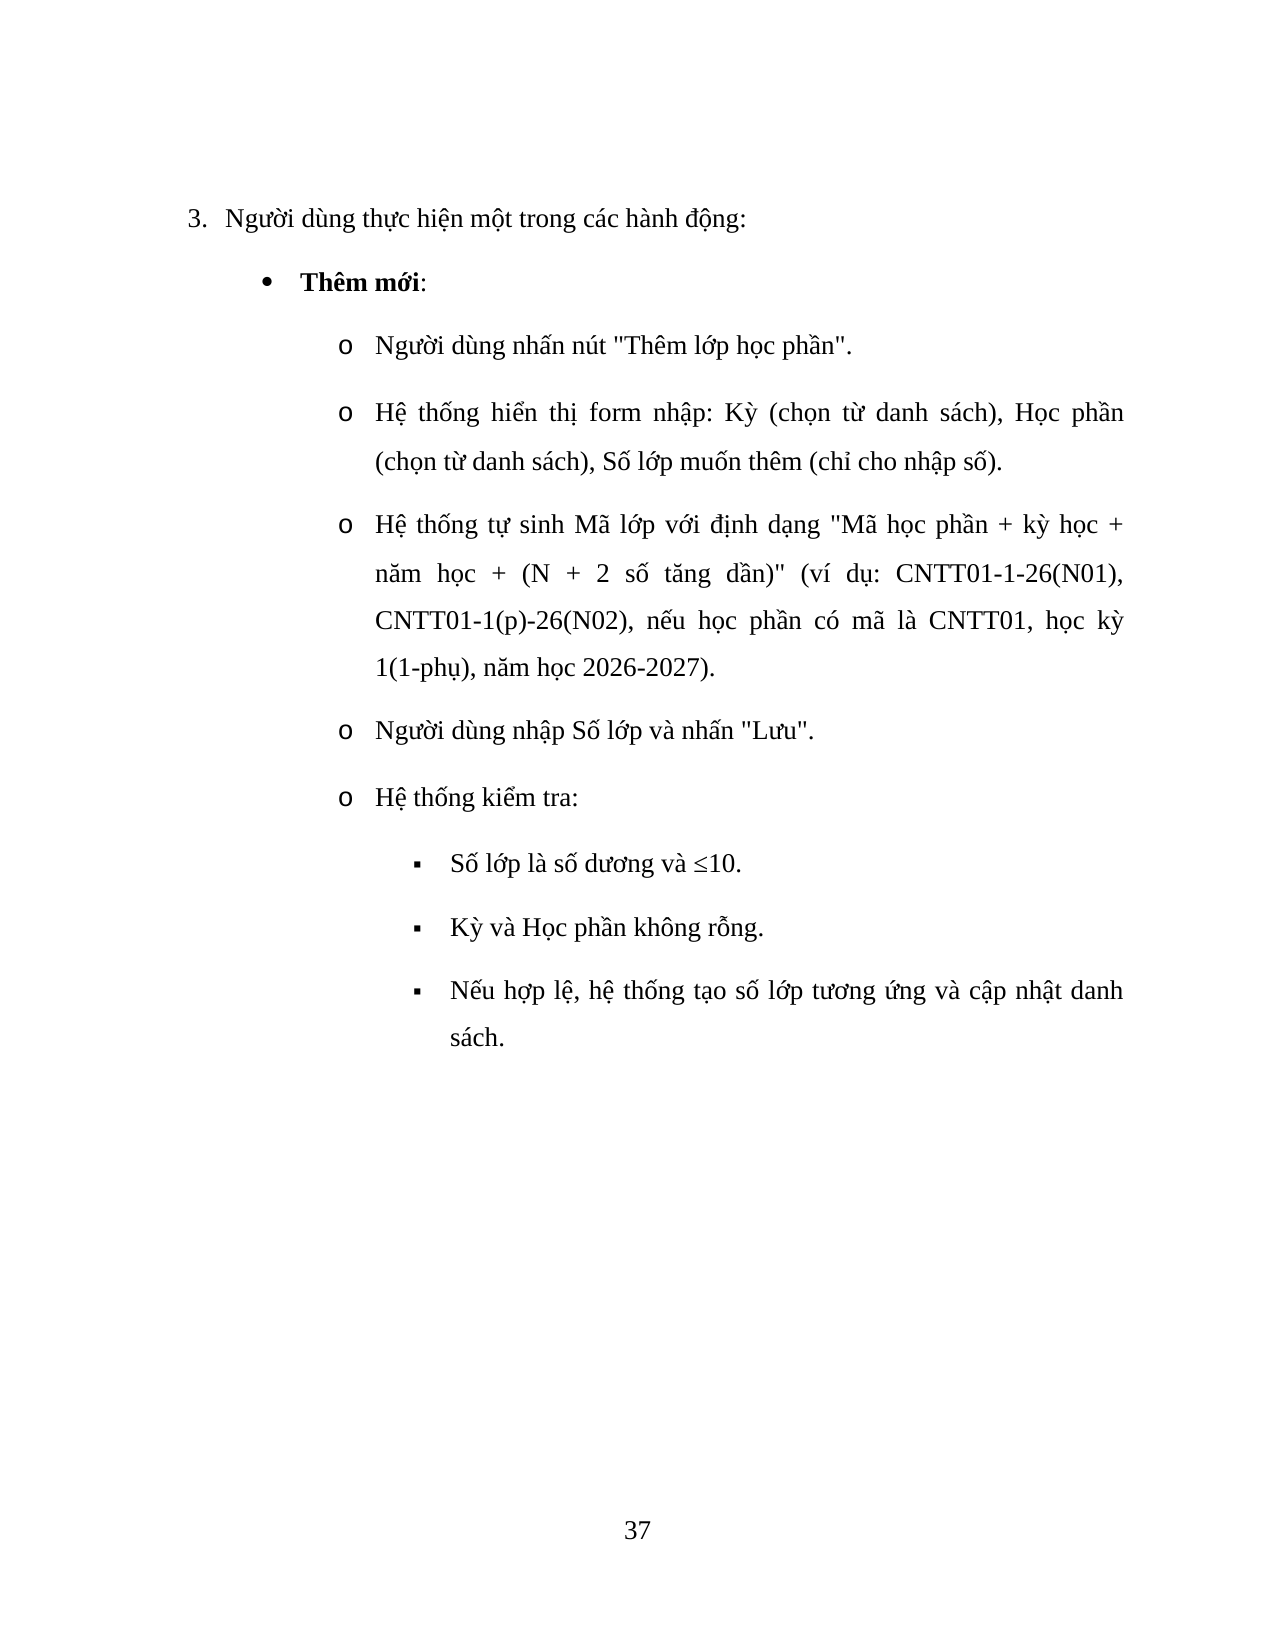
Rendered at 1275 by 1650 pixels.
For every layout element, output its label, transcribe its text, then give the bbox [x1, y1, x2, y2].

list Người dùng nhập Số lớp và nhấn "Lưu". [337, 714, 1125, 747]
list Kỳ và Học phần không rỗng. [412, 911, 1125, 942]
list Số lớp là số dương và ≤10. [412, 847, 1125, 879]
list Người dùng nhấn nút "Thêm lớp học phần". [337, 329, 1125, 363]
list Hệ thống kiểm tra: [337, 781, 1125, 814]
list Thêm mới: [262, 266, 1125, 297]
list Hệ thống tự sinh Mã lớp với định dạng "Mã học phần + kỳ học + năm học + (N + 2 số tăng dần)" (ví dụ: CNTT01-1-26(N01), CNTT01-1(p)-26(N02), nếu học phần có mã là CNTT01, học kỳ 1(1-phụ), năm học 2026-2027). [337, 508, 1125, 682]
list Nếu hợp lệ, hệ thống tạo số lớp tương ứng và cập nhật danh sách. [412, 974, 1125, 1052]
list Hệ thống hiển thị form nhập: Kỳ (chọn từ danh sách), Học phần (chọn từ danh sách), Số lớp muốn thêm (chỉ cho nhập số). [337, 396, 1125, 476]
list Người dùng thực hiện một trong các hành động: [187, 202, 1125, 233]
